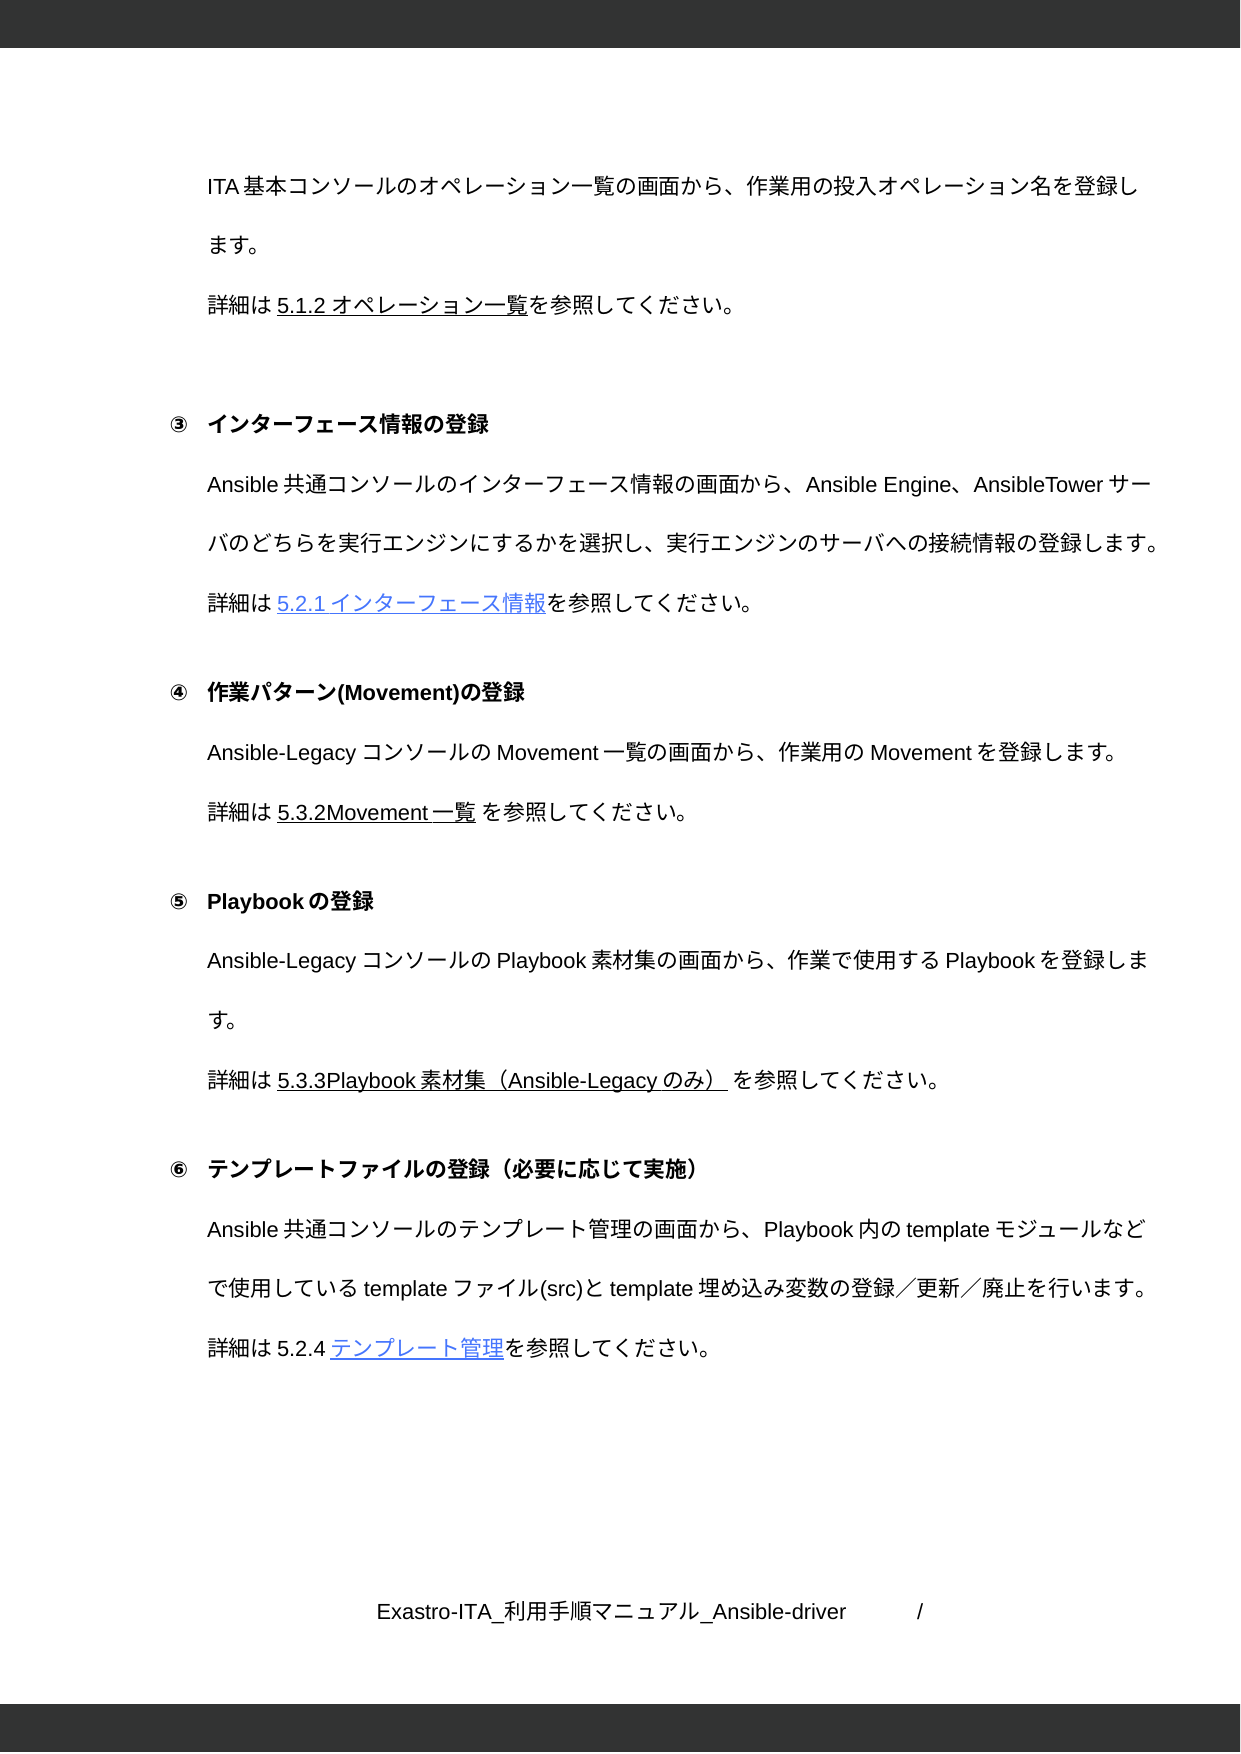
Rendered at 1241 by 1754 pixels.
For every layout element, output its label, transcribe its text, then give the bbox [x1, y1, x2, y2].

list 詳細は5.2.1インターフェース情報を参照してください。 [207, 572, 1152, 632]
list Ansible共通コンソールのインターフェース情報の画面から、Ansible Engine、AnsibleTowerサーバのどちらを実行エンジンにするかを選択し、実行エンジンのサーバへの接続情報の登録します。 [207, 453, 1152, 572]
list 詳細は5.2.4テンプレート管理を参照してください。 [207, 1317, 1152, 1376]
list 詳細は5.1.2 オペレーション一覧を参照してください。 [207, 274, 1152, 334]
list Ansible共通コンソールのテンプレート管理の画面から、Playbook内のtemplateモジュールなどで使用しているtemplateファイル(src)とtemplate埋め込み変数の登録／更新／廃止を行います。 [207, 1198, 1152, 1317]
list Playbookの登録 Ansible-LegacyコンソールのPlaybook素材集の画面から、作業で使用するPlaybookを登録します。 詳細は 5.3.3Playbook素材集（Ansible-Legacyのみ） を参照してください。 [169, 870, 1152, 1108]
list 作業パターン(Movement)の登録 Ansible-LegacyコンソールのMovement一覧の画面から、作業用のMovementを登録します。 詳細は 5.3.2Movement一覧 を参照してください。 [169, 661, 1152, 840]
list ITA基本コンソールのオペレーション一覧の画面から、作業用の投入オペレーション名を登録します。 [207, 155, 1152, 274]
picture [0, 1704, 1241, 1752]
picture [0, 0, 1241, 48]
list インターフェース情報の登録 [169, 393, 1152, 453]
list テンプレートファイルの登録（必要に応じて実施） [169, 1138, 1152, 1198]
